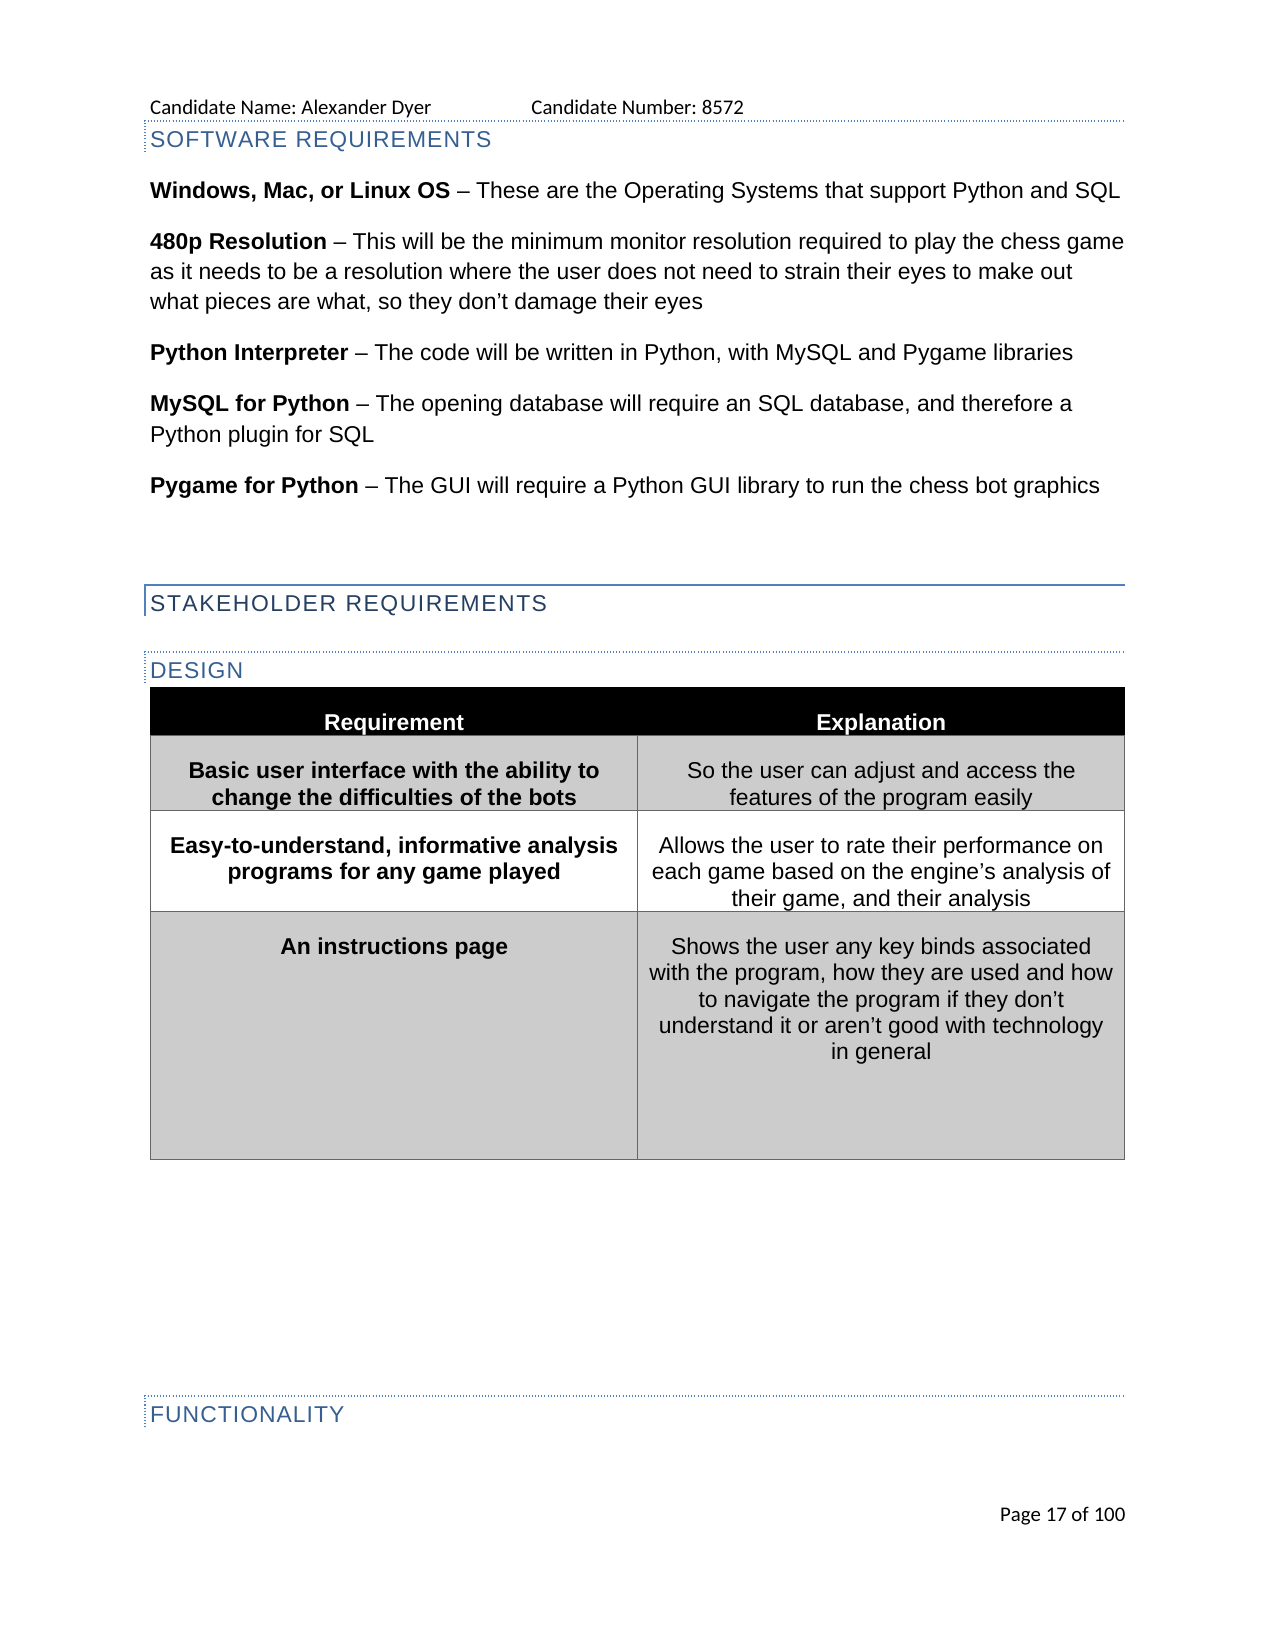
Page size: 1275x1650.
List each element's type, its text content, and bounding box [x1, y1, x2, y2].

text 480p Resolution – This will be the minimum monitor resolution required to play the chess game as it needs to be a resolution where the user does not need to strain their eyes to make out what pieces are what, so they don’t damage their eyes [150, 228, 1125, 314]
subtitle Design [144, 651, 1125, 683]
text Python Interpreter – The code will be written in Python, with MySQL and Pygame libraries [150, 339, 1125, 366]
table_header Requirement [151, 688, 637, 735]
text Windows, Mac, or Linux OS – These are the Operating Systems that support Python and SQL [150, 177, 1125, 203]
subtitle Functionality [144, 1395, 1125, 1427]
table_cell An instructions page [151, 912, 637, 1159]
text MySQL for Python – The opening database will require an SQL database, and therefore a Python plugin for SQL [150, 390, 1125, 447]
table_cell Basic user interface with the ability to change the difficulties of the bots [151, 736, 637, 810]
table_cell So the user can adjust and access the features of the program easily [638, 736, 1124, 810]
subtitle Software Requirements [144, 120, 1125, 152]
table_cell Easy-to-understand, informative analysis programs for any game played [151, 811, 637, 911]
subtitle Stakeholder Requirements [146, 586, 1125, 616]
table_cell Shows the user any key binds associated with the program, how they are used and how to navigate the program if they don’t understand it or aren’t good with technology in general [638, 912, 1124, 1159]
text Pygame for Python – The GUI will require a Python GUI library to run the chess bot graphics [150, 472, 1125, 498]
table_header Explanation [638, 688, 1124, 735]
table_cell Allows the user to rate their performance on each game based on the engine’s analysis of their game, and their analysis [638, 811, 1124, 911]
